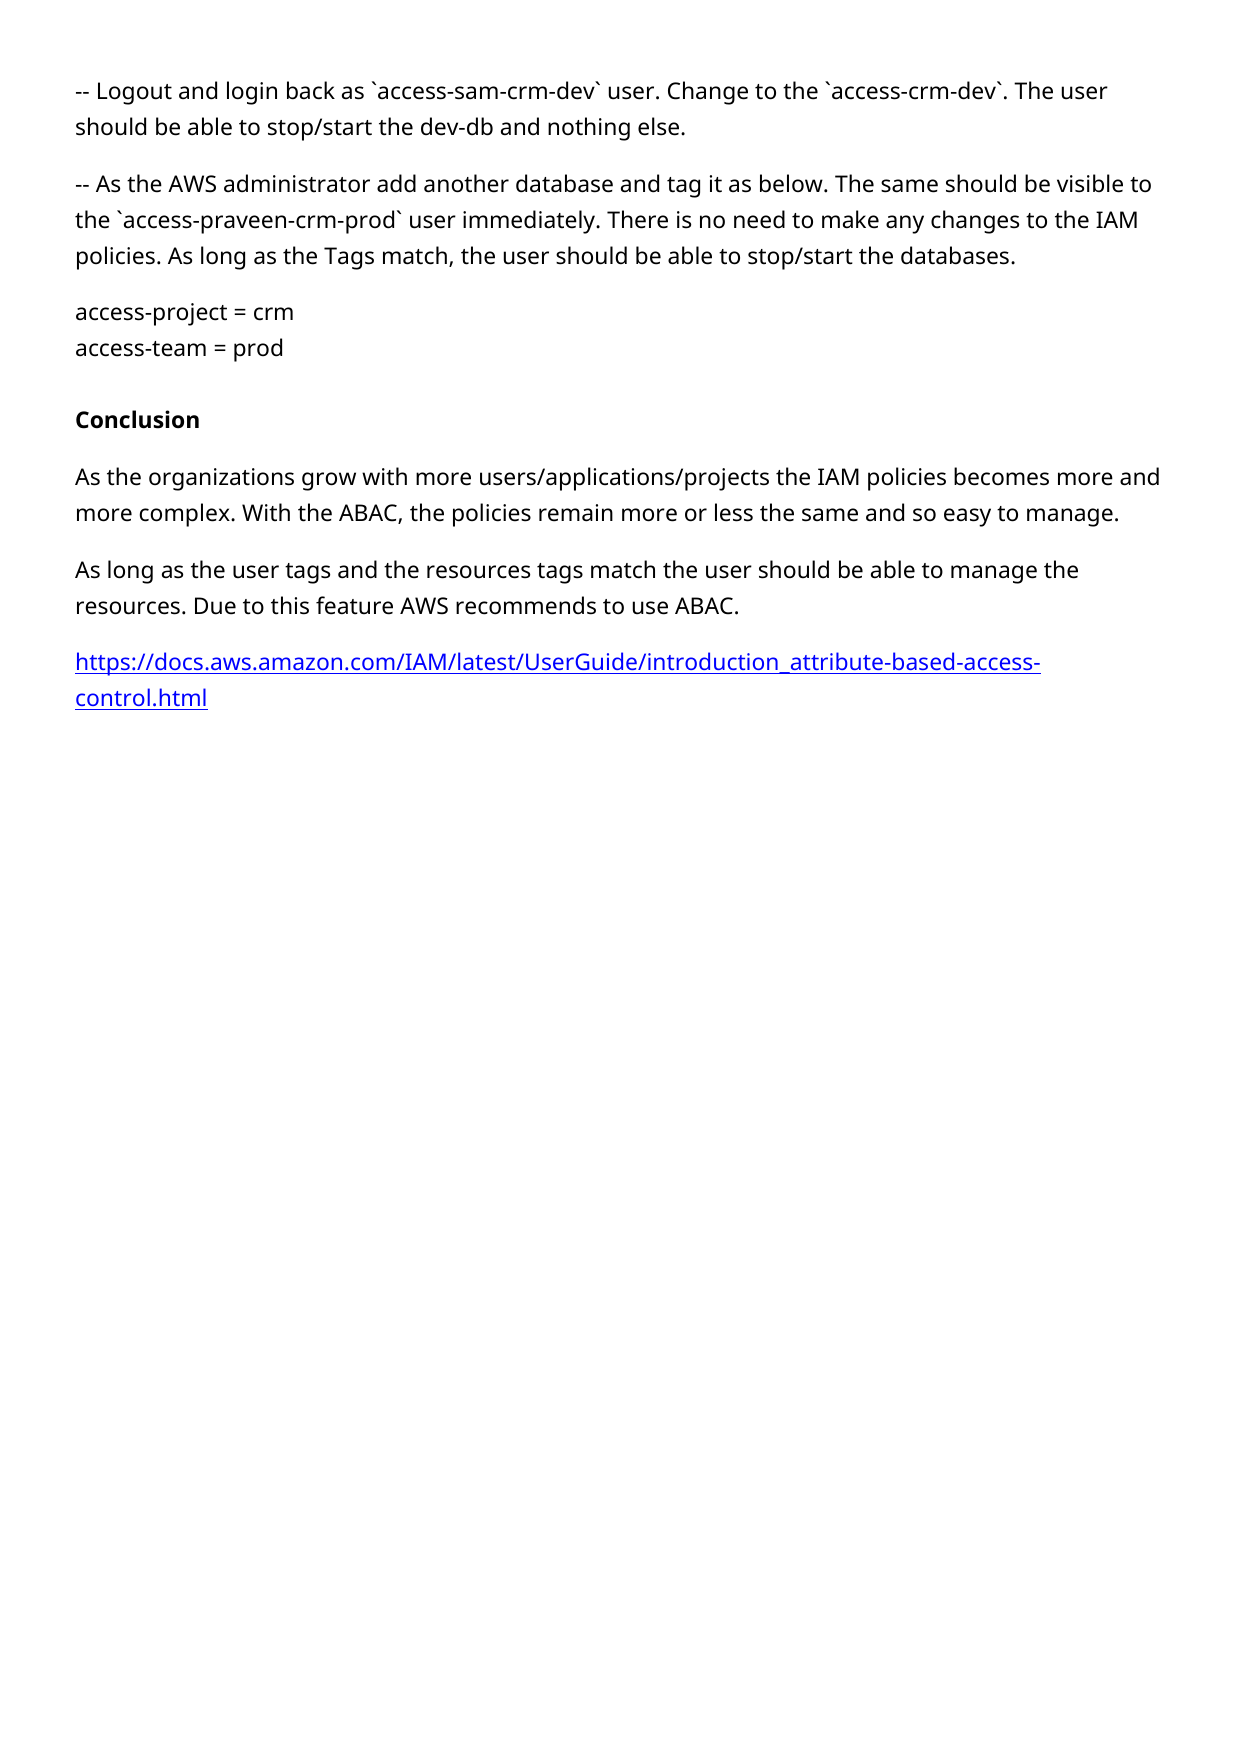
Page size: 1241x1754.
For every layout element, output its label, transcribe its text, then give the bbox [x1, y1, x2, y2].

text access-project = crm access-team = prod Conclusion [75, 296, 1165, 435]
text -- As the AWS administrator add another database and tag it as below. The same should be visible to the `access-praveen-crm-prod` user immediately. There is no need to make any changes to the IAM policies. As long as the Tags match, the user should be able to stop/start the databases. [75, 168, 1165, 271]
text https://docs.aws.amazon.com/IAM/latest/UserGuide/introduction_attribute-based-access-control.html [75, 646, 1165, 713]
text As the organizations grow with more users/applications/projects the IAM policies becomes more and more complex. With the ABAC, the policies remain more or less the same and so easy to manage. [75, 461, 1165, 528]
text As long as the user tags and the resources tags match the user should be able to manage the resources. Due to this feature AWS recommends to use ABAC. [75, 554, 1165, 621]
text -- Logout and login back as `access-sam-crm-dev` user. Change to the `access-crm-dev`. The user should be able to stop/start the dev-db and nothing else. [75, 75, 1165, 142]
